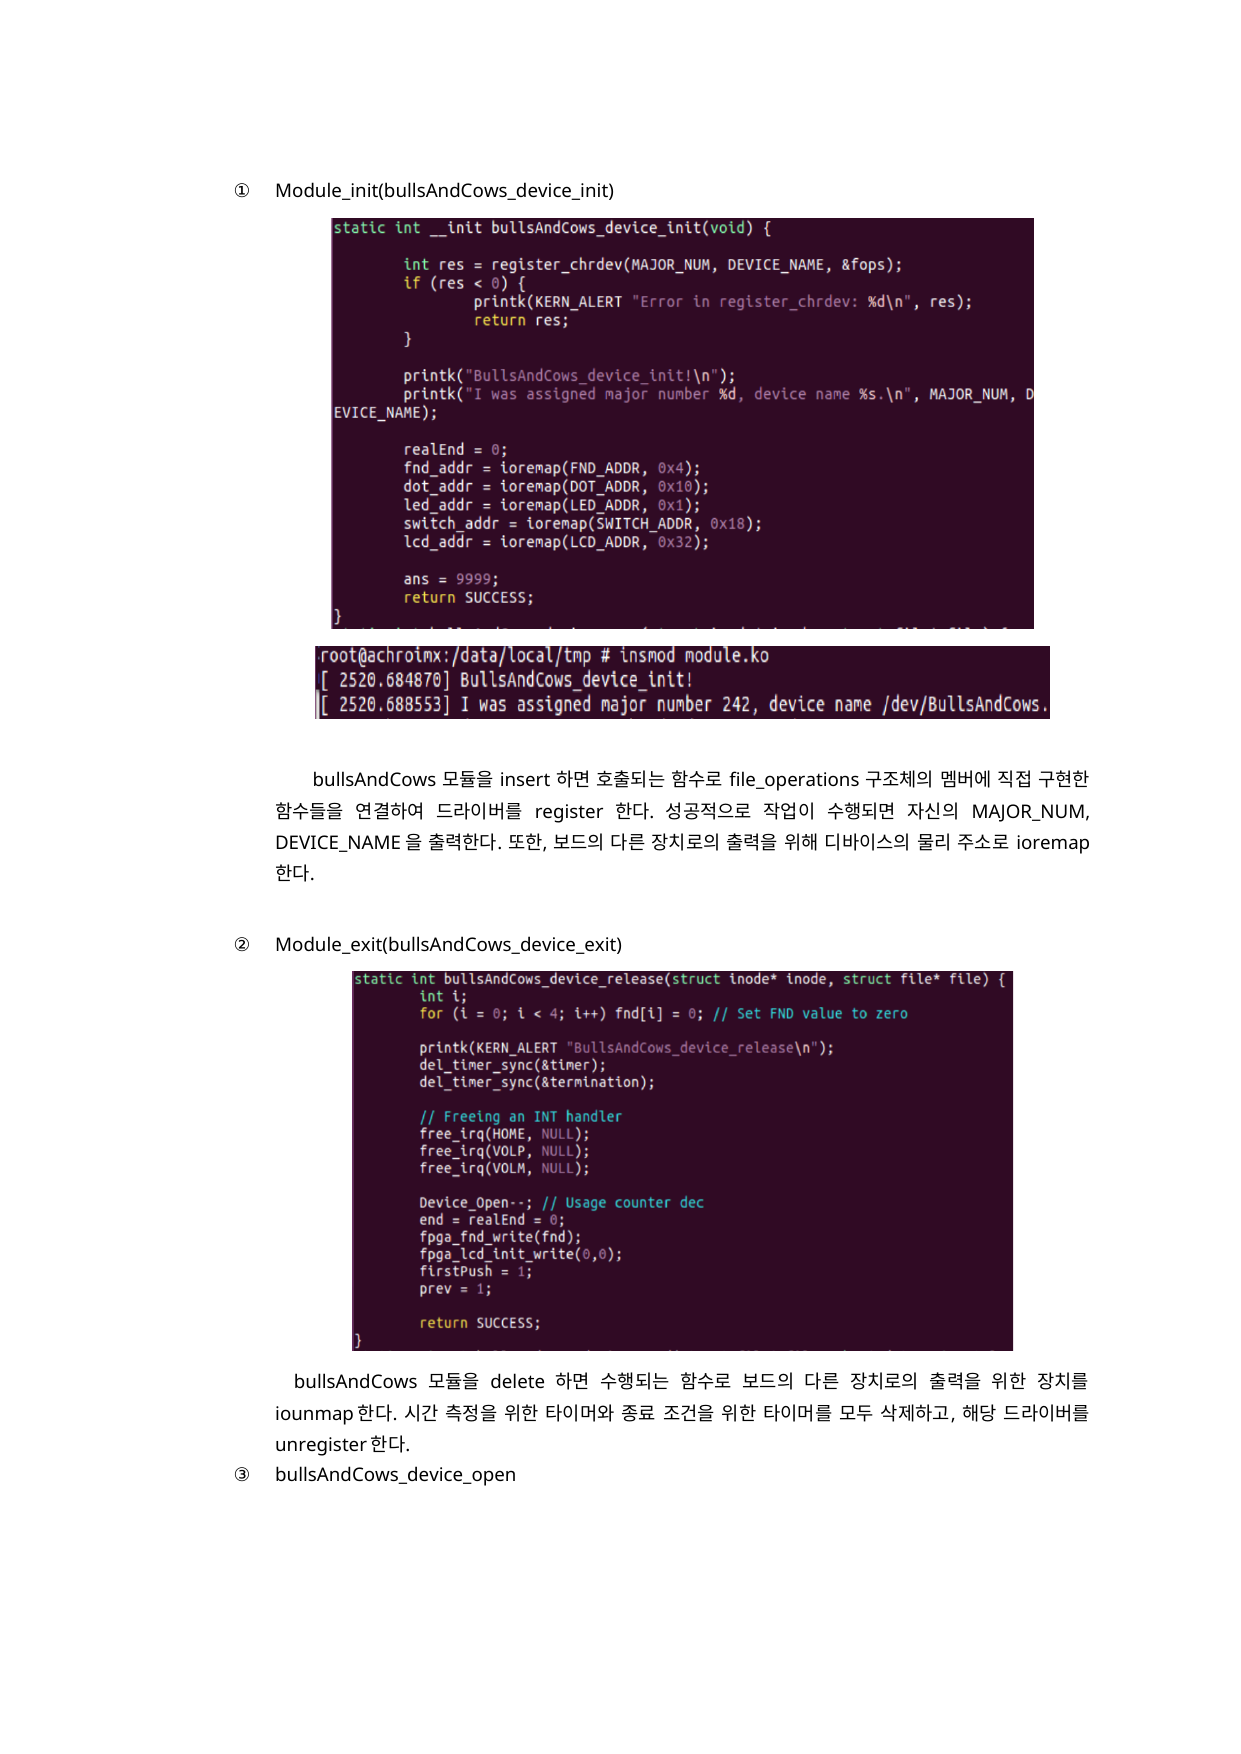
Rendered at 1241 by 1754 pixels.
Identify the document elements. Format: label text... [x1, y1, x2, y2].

picture [352, 971, 1014, 1351]
picture [315, 646, 1050, 719]
text bullsAndCows 모듈을 delete 하면 수행되는 함수로 보드의 다른 장치로의 출력을 위한 장치를 iounmap한다. 시간 측정을 위한 타이머와 종료 조건을 위한 타이머를 모두 삭제하고, 해당 드라이버를 unregister한다. [275, 1367, 1090, 1457]
list Module_init(bullsAndCows_device_init) [233, 177, 1090, 203]
list bullsAndCows_device_open [233, 1461, 1090, 1486]
picture [331, 218, 1034, 629]
text bullsAndCows 모듈을 insert 하면 호출되는 함수로 file_operations 구조체의 멤버에 직접 구현한 함수들을 연결하여 드라이버를 register 한다. 성공적으로 작업이 수행되면 자신의 MAJOR_NUM, DEVICE_NAME을 출력한다. 또한, 보드의 다른 장치로의 출력을 위해 디바이스의 물리 주소로 ioremap한다. [275, 765, 1090, 886]
list Module_exit(bullsAndCows_device_exit) [233, 931, 1090, 956]
